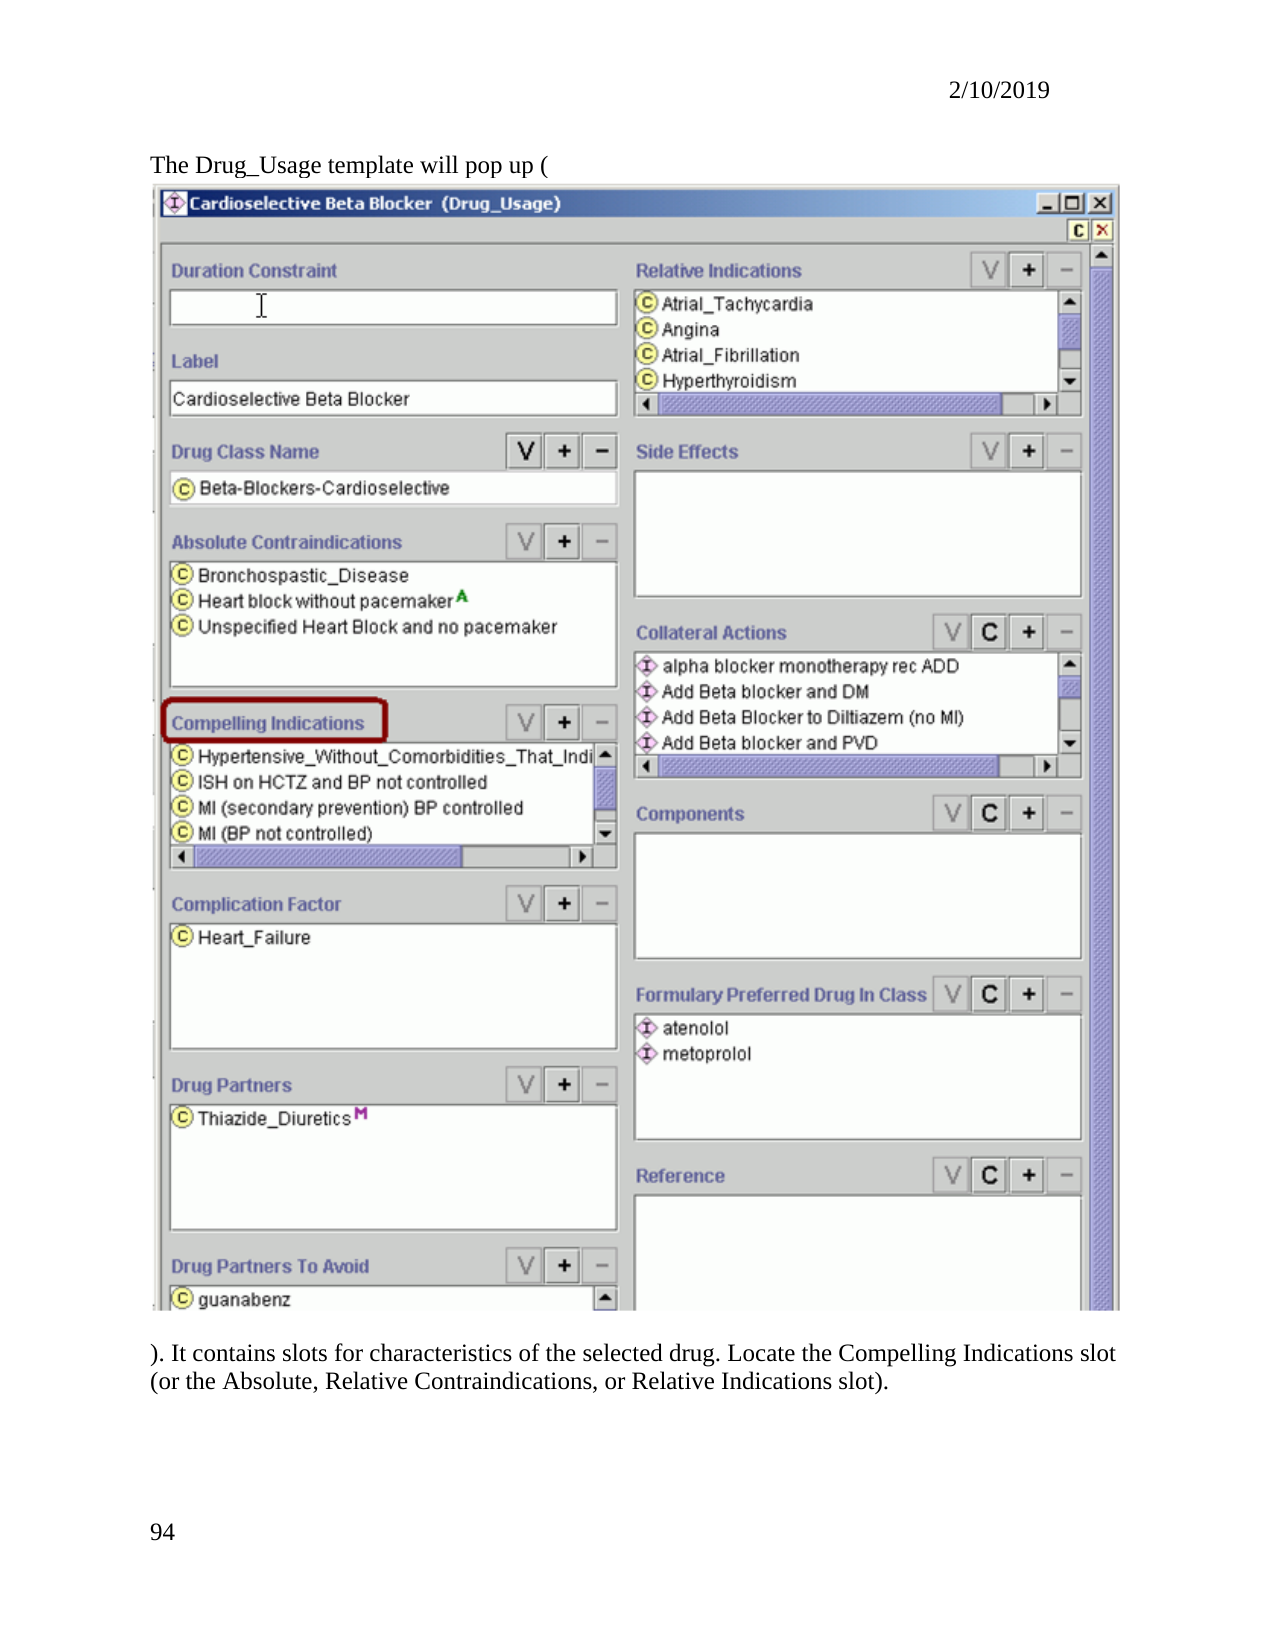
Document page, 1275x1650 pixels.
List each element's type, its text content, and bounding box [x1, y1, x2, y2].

picture [150, 178, 1125, 1314]
text Figure 87). It contains slots for characteristics of the selected drug. Locate the Compelling Indications slot (or the Absolute, Relative Contraindications, or Relative Indications slot). [150, 1338, 1125, 1395]
text The Drug_Usage template will pop up ( [150, 150, 1125, 178]
